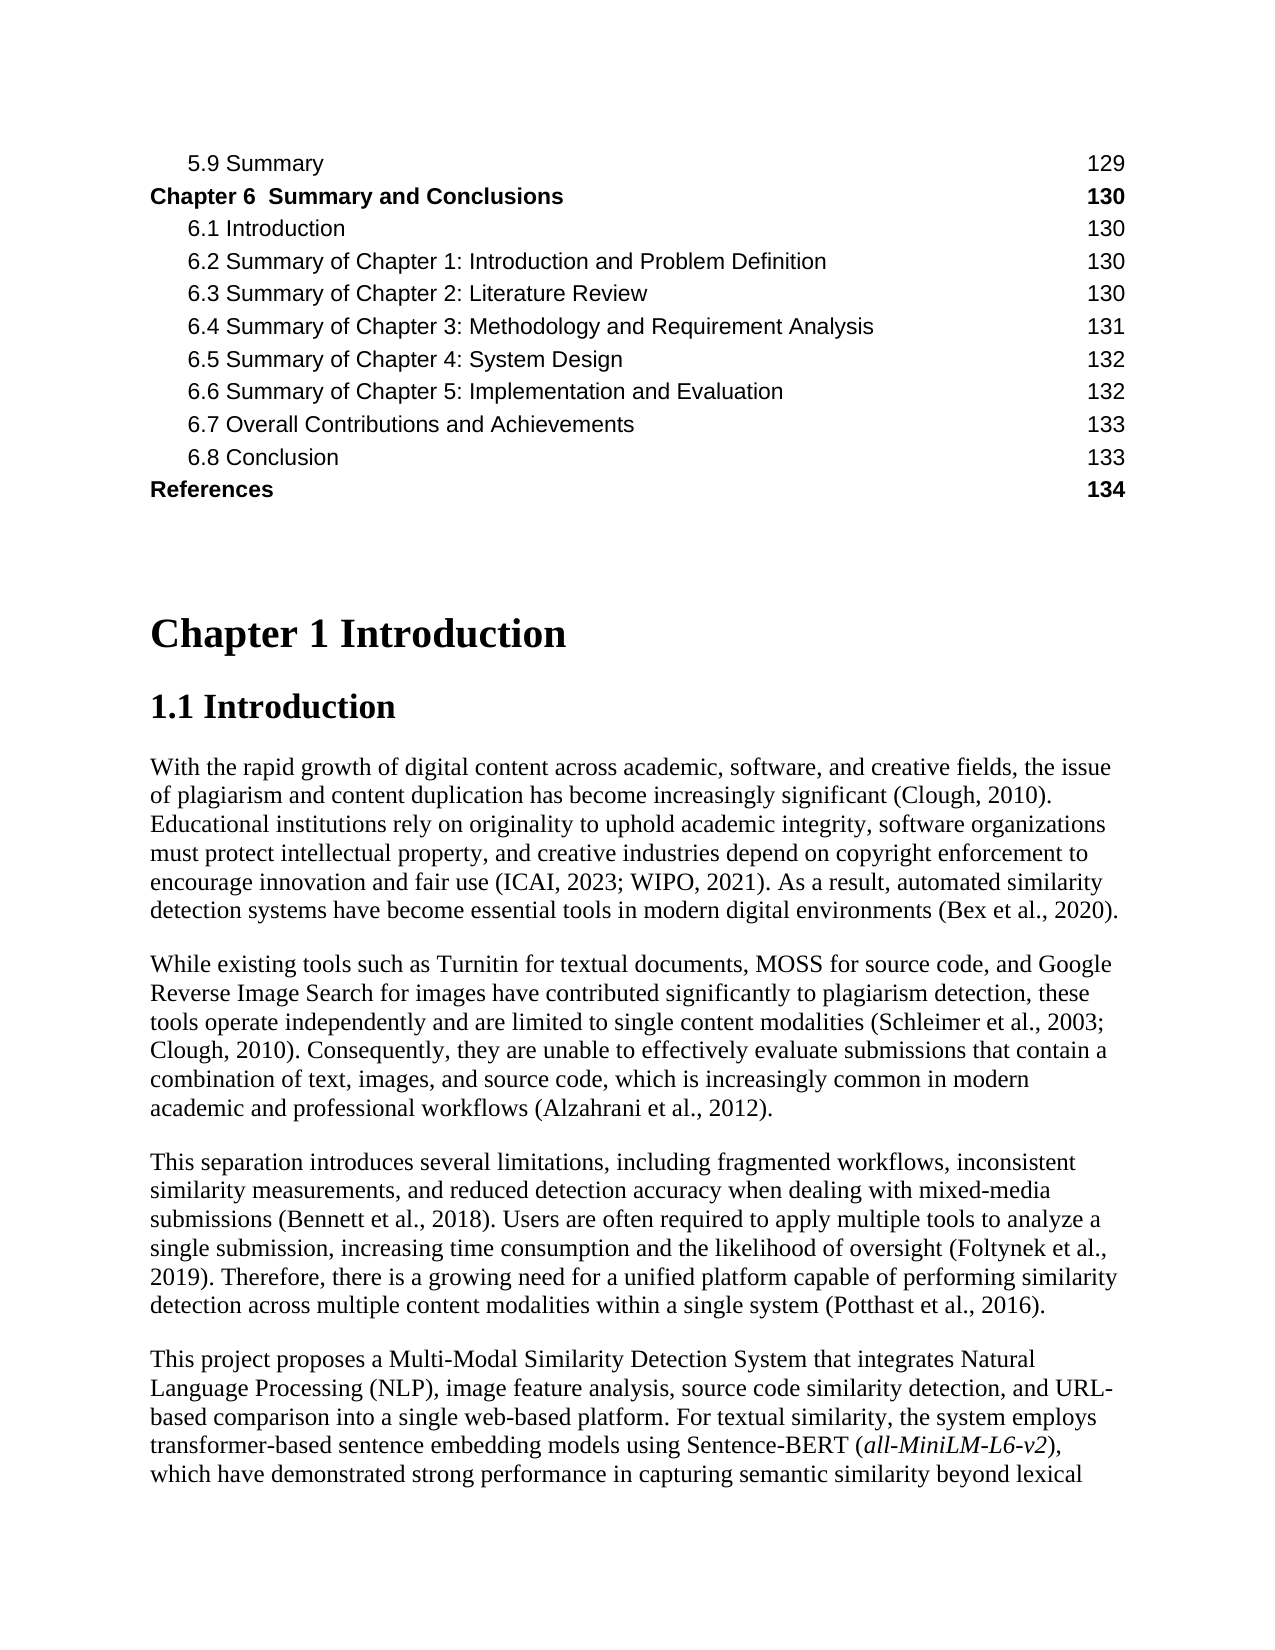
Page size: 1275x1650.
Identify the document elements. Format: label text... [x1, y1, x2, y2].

subtitle Chapter 1 Introduction [150, 609, 1125, 657]
subtitle 1.1 Introduction [150, 686, 1125, 727]
text This separation introduces several limitations, including fragmented workflows, inconsistent similarity measurements, and reduced detection accuracy when dealing with mixed-media submissions (Bennett et al., 2018). Users are often required to apply multiple tools to analyze a single submission, increasing time consumption and the likelihood of oversight (Foltynek et al., 2019). Therefore, there is a growing need for a unified platform capable of performing similarity detection across multiple content modalities within a single system (Potthast et al., 2016). [150, 1147, 1125, 1319]
text While existing tools such as Turnitin for textual documents, MOSS for source code, and Google Reverse Image Search for images have contributed significantly to plagiarism detection, these tools operate independently and are limited to single content modalities (Schleimer et al., 2003; Clough, 2010). Consequently, they are unable to effectively evaluate submissions that contain a combination of text, images, and source code, which is increasingly common in modern academic and professional workflows (Alzahrani et al., 2012). [150, 949, 1125, 1122]
text With the rapid growth of digital content across academic, software, and creative fields, the issue of plagiarism and content duplication has become increasingly significant (Clough, 2010). Educational institutions rely on originality to uphold academic integrity, software organizations must protect intellectual property, and creative industries depend on copyright enforcement to encourage innovation and fair use (ICAI, 2023; WIPO, 2021). As a result, automated similarity detection systems have become essential tools in modern digital environments (Bex et al., 2020). [150, 752, 1125, 924]
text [150, 1344, 1125, 1488]
